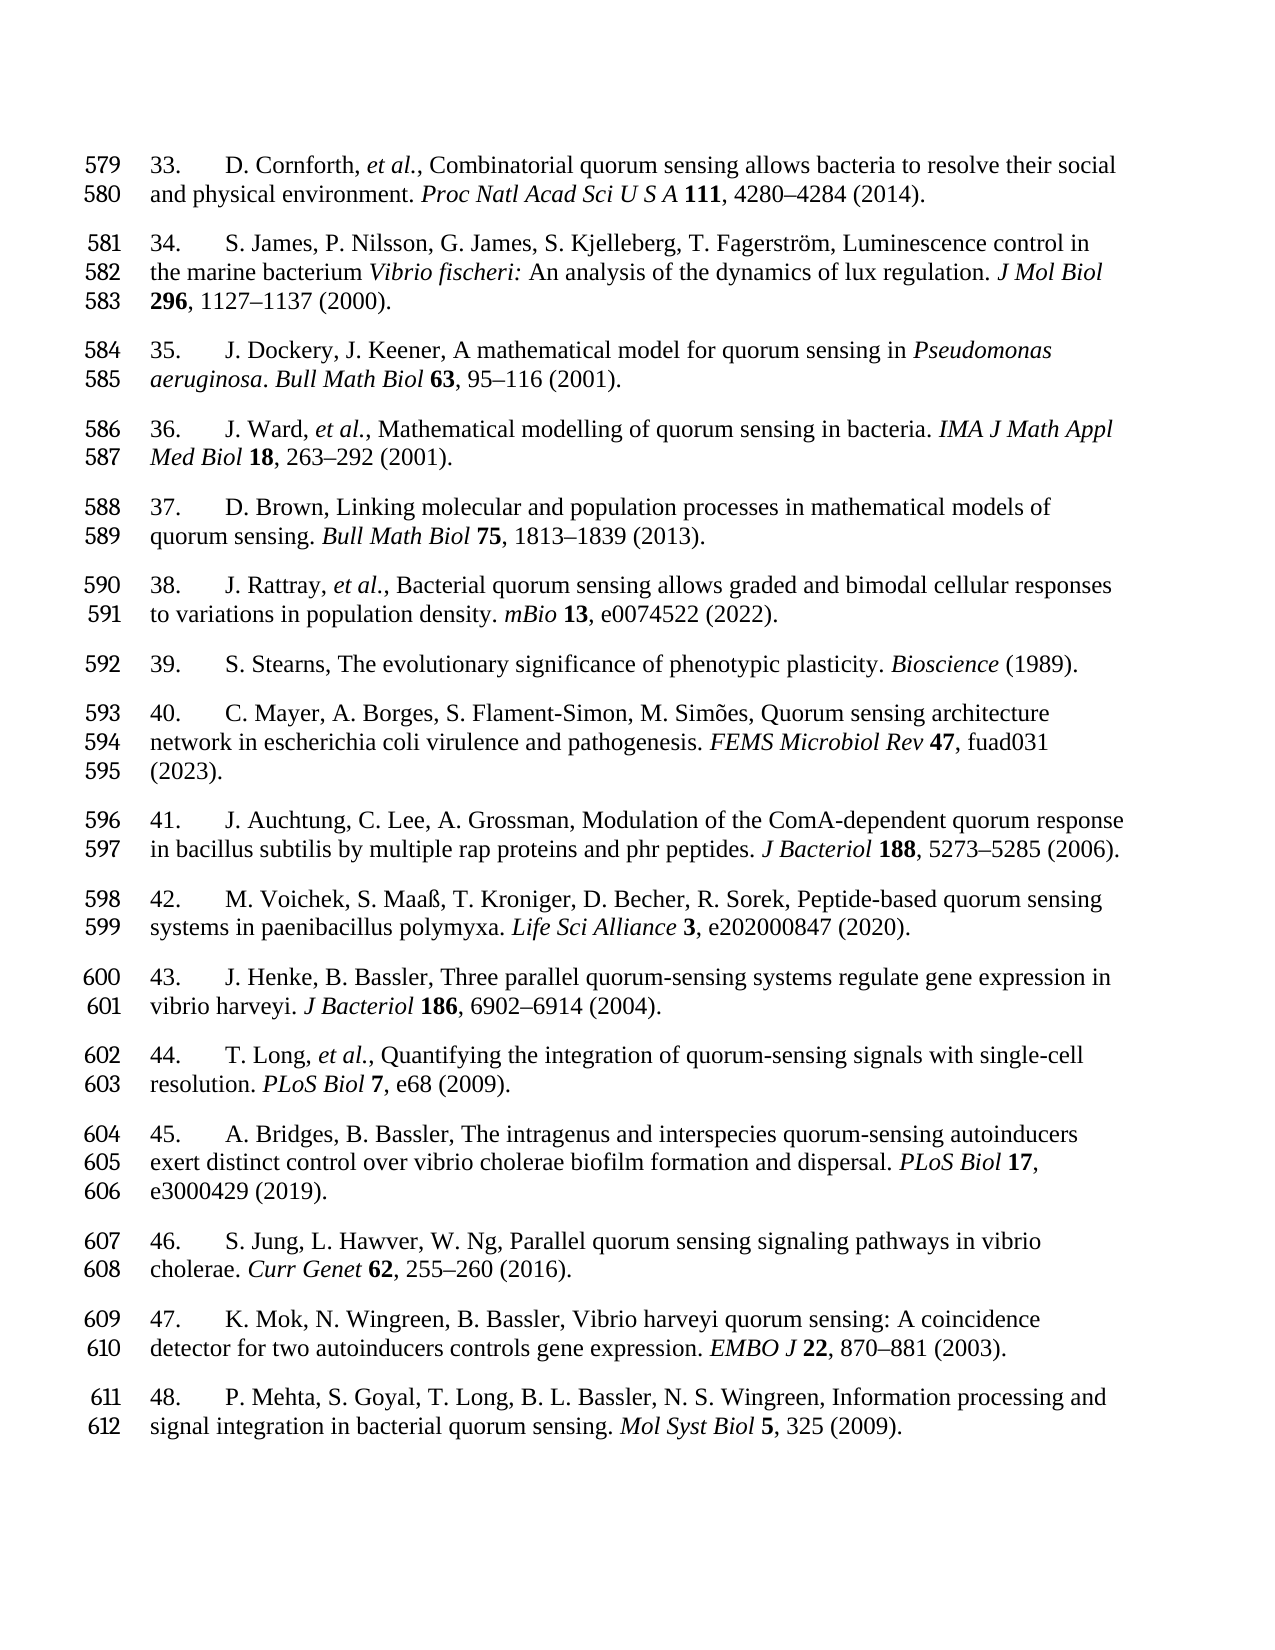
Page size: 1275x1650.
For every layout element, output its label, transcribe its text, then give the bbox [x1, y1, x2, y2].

text 36. J. Ward, et al., Mathematical modelling of quorum sensing in bacteria. IMA J Math Appl Med Biol 18, 263–292 (2001). [150, 414, 1125, 471]
text 41. J. Auchtung, C. Lee, A. Grossman, Modulation of the ComA-dependent quorum response in bacillus subtilis by multiple rap proteins and phr peptides. J Bacteriol 188, 5273–5285 (2006). [150, 805, 1125, 863]
text 40. C. Mayer, A. Borges, S. Flament-Simon, M. Simões, Quorum sensing architecture network in escherichia coli virulence and pathogenesis. FEMS Microbiol Rev 47, fuad031 (2023). [150, 698, 1125, 784]
text 35. J. Dockery, J. Keener, A mathematical model for quorum sensing in Pseudomonas aeruginosa. Bull Math Biol 63, 95–116 (2001). [150, 335, 1125, 393]
text 48. P. Mehta, S. Goyal, T. Long, B. L. Bassler, N. S. Wingreen, Information processing and signal integration in bacterial quorum sensing. Mol Syst Biol 5, 325 (2009). [150, 1382, 1125, 1440]
text 46. S. Jung, L. Hawver, W. Ng, Parallel quorum sensing signaling pathways in vibrio cholerae. Curr Genet 62, 255–260 (2016). [150, 1226, 1125, 1283]
text 39. S. Stearns, The evolutionary significance of phenotypic plasticity. Bioscience (1989). [150, 649, 1125, 677]
text 47. K. Mok, N. Wingreen, B. Bassler, Vibrio harveyi quorum sensing: A coincidence detector for two autoinducers controls gene expression. EMBO J 22, 870–881 (2003). [150, 1304, 1125, 1362]
text 43. J. Henke, B. Bassler, Three parallel quorum-sensing systems regulate gene expression in vibrio harveyi. J Bacteriol 186, 6902–6914 (2004). [150, 962, 1125, 1019]
text 42. M. Voichek, S. Maaß, T. Kroniger, D. Becher, R. Sorek, Peptide-based quorum sensing systems in paenibacillus polymyxa. Life Sci Alliance 3, e202000847 (2020). [150, 884, 1125, 941]
text 44. T. Long, et al., Quantifying the integration of quorum-sensing signals with single-cell resolution. PLoS Biol 7, e68 (2009). [150, 1040, 1125, 1098]
text 37. D. Brown, Linking molecular and population processes in mathematical models of quorum sensing. Bull Math Biol 75, 1813–1839 (2013). [150, 492, 1125, 549]
text 38. J. Rattray, et al., Bacterial quorum sensing allows graded and bimodal cellular responses to variations in population density. mBio 13, e0074522 (2022). [150, 570, 1125, 628]
text 34. S. James, P. Nilsson, G. James, S. Kjelleberg, T. Fagerström, Luminescence control in the marine bacterium Vibrio fischeri: An analysis of the dynamics of lux regulation. J Mol Biol 296, 1127–1137 (2000). [150, 228, 1125, 314]
text 33. D. Cornforth, et al., Combinatorial quorum sensing allows bacteria to resolve their social and physical environment. Proc Natl Acad Sci U S A 111, 4280–4284 (2014). [150, 150, 1125, 207]
text 45. A. Bridges, B. Bassler, The intragenus and interspecies quorum-sensing autoinducers exert distinct control over vibrio cholerae biofilm formation and dispersal. PLoS Biol 17, e3000429 (2019). [150, 1119, 1125, 1205]
